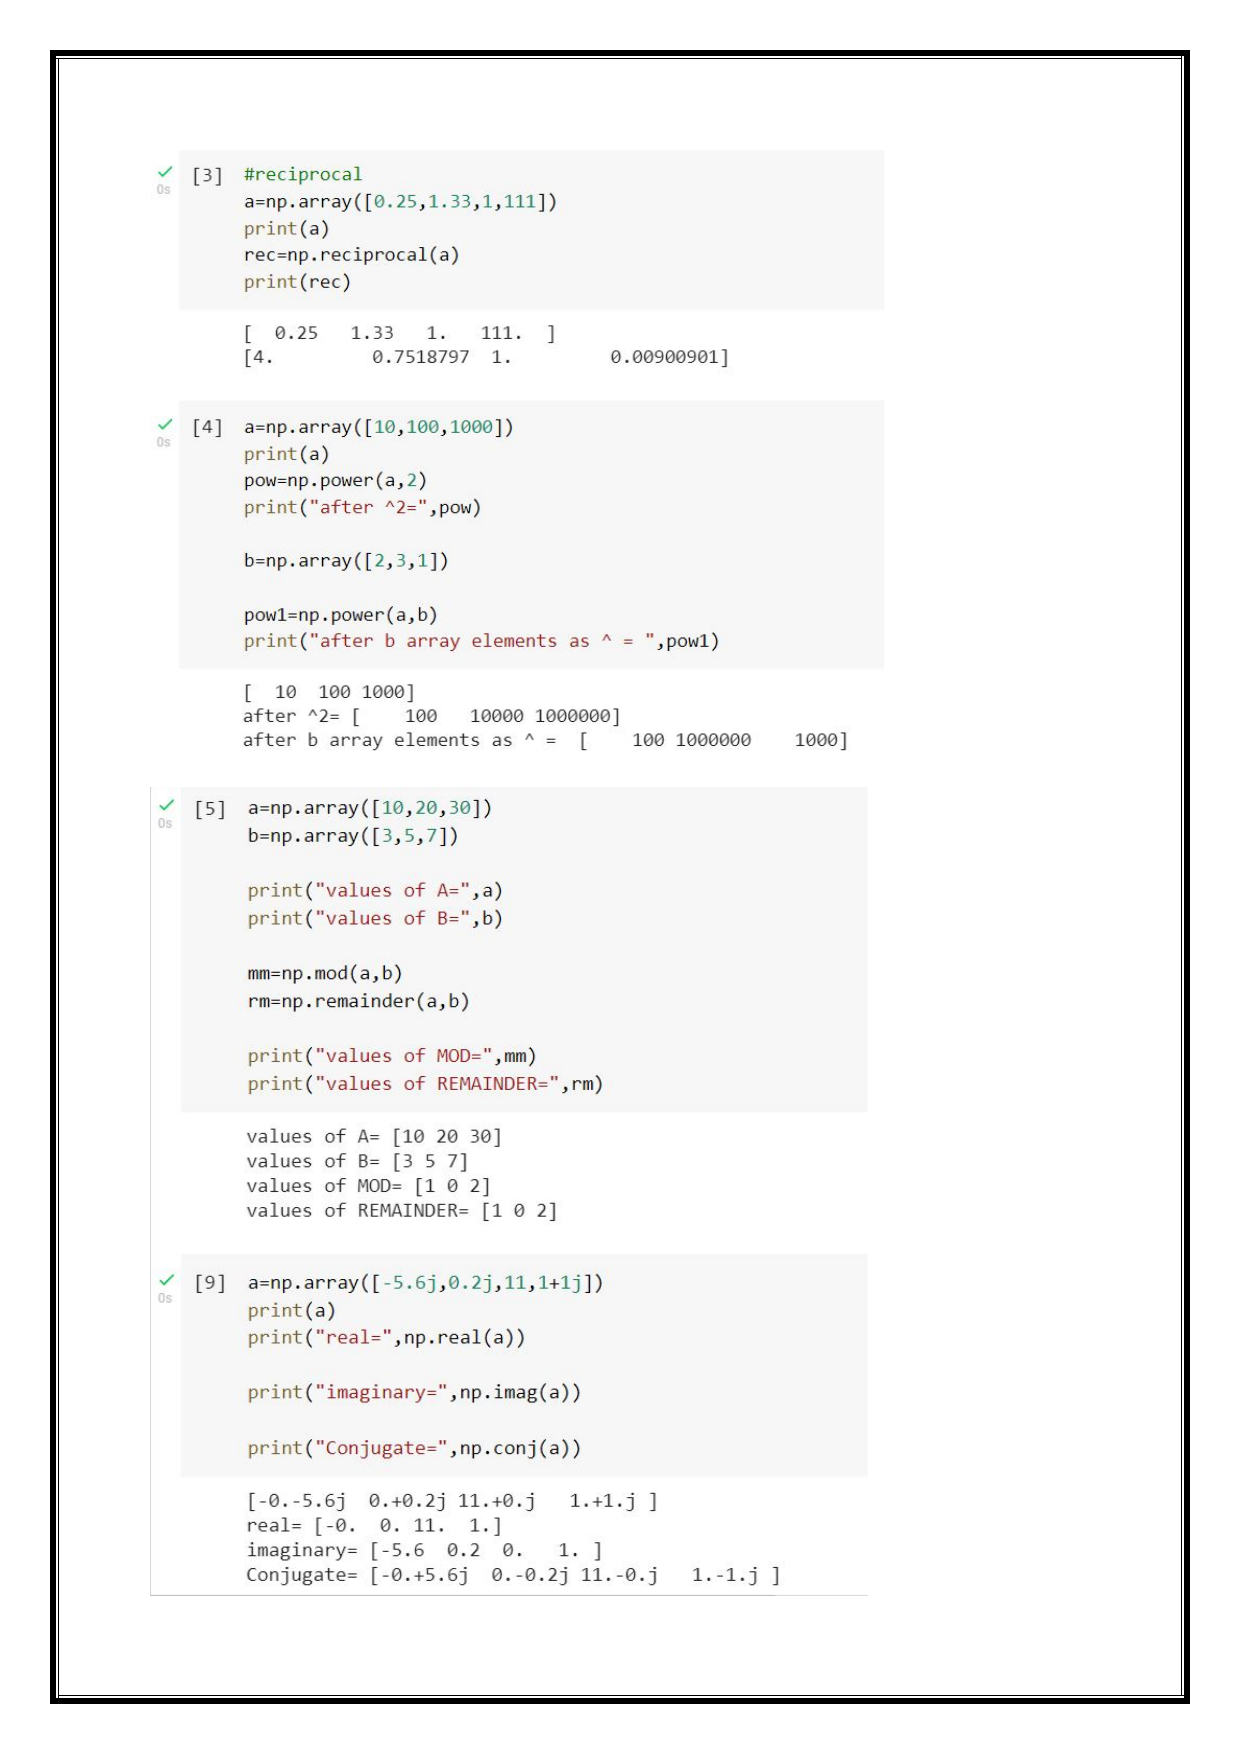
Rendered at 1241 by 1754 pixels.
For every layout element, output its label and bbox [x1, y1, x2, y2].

picture [150, 150, 885, 769]
picture [150, 787, 868, 1596]
